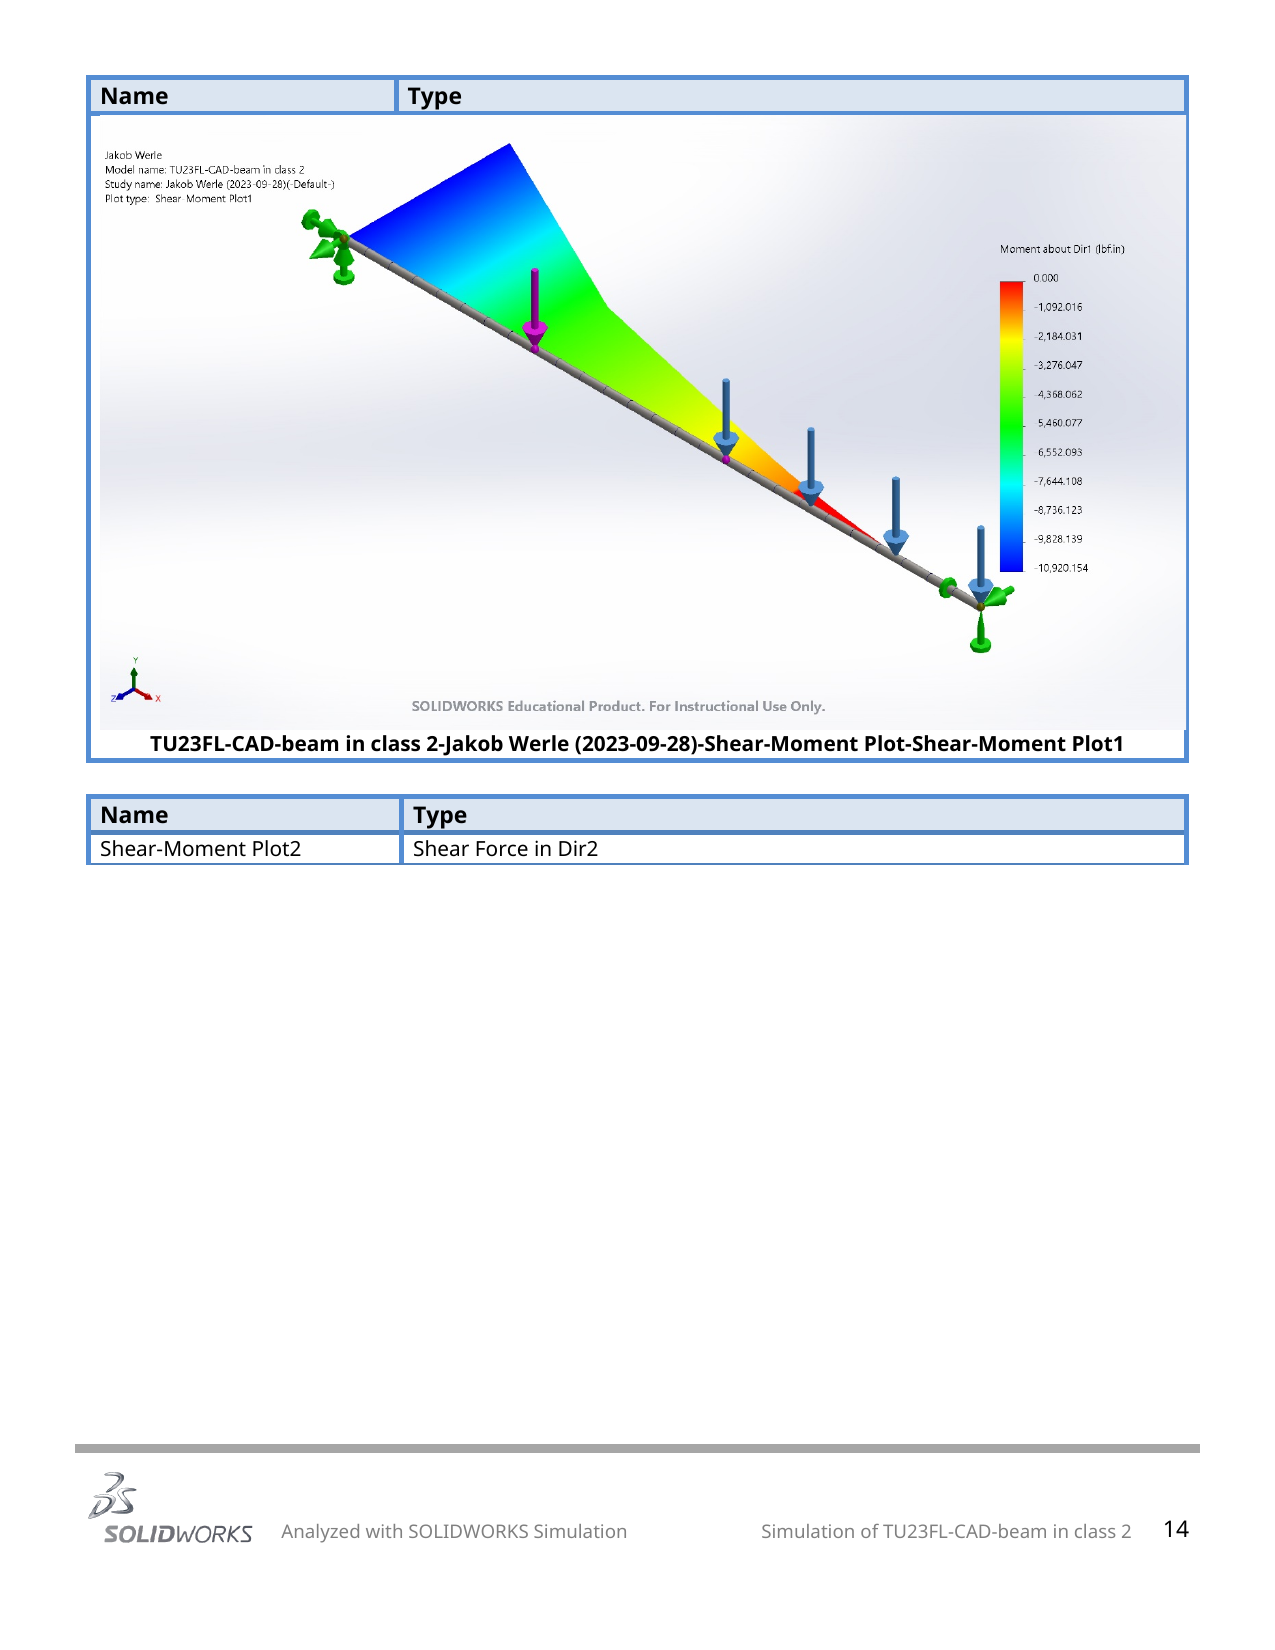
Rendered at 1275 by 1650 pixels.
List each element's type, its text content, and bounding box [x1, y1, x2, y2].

picture [86, 1453, 254, 1544]
table_header Study Results [75, 75, 1200, 865]
picture [100, 115, 1187, 730]
